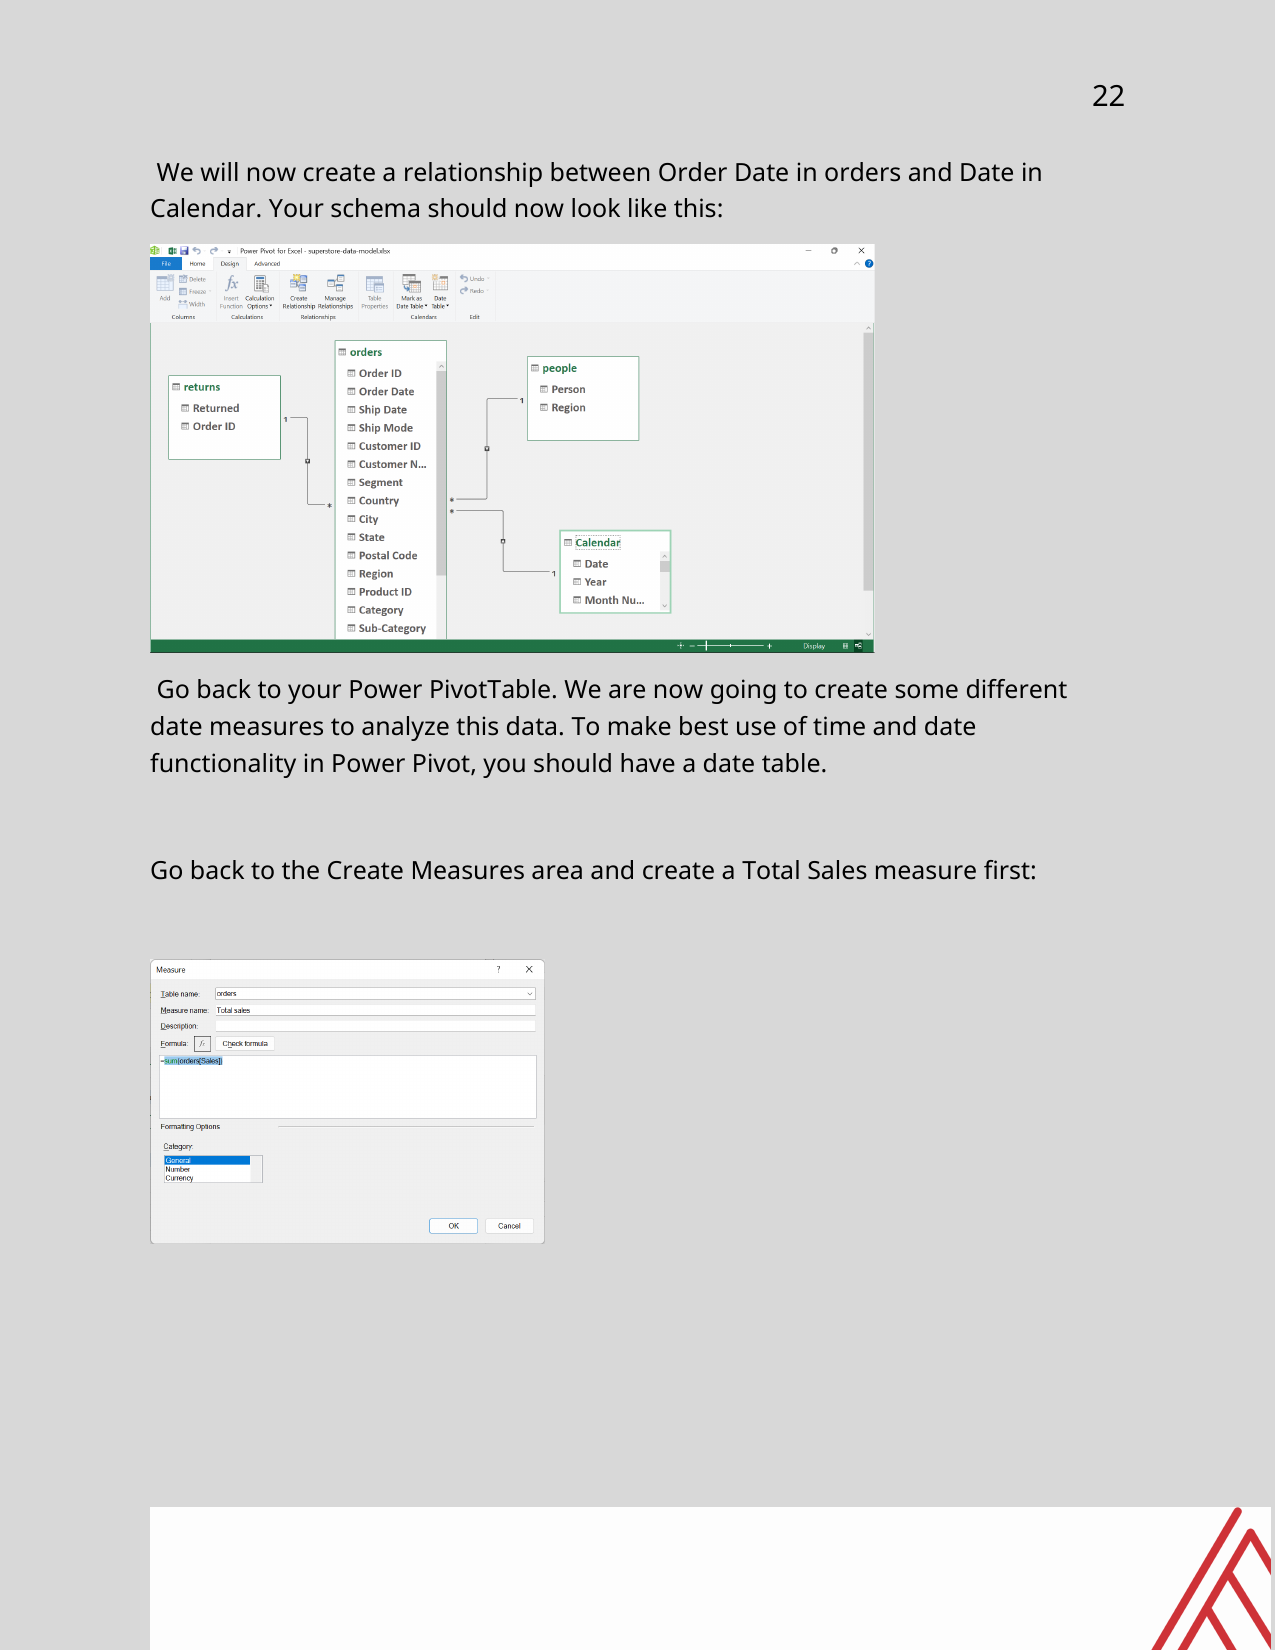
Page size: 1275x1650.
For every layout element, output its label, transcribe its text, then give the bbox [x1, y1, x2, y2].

text Go back to the Create Measures area and create a Total Sales measure first: [150, 852, 1125, 886]
picture [150, 244, 875, 653]
text We will now create a relationship between Order Date in orders and Date in Calendar. Your schema should now look like this: [150, 154, 1125, 225]
picture [150, 1507, 1271, 1650]
text Go back to your Power PivotTable. We are now going to create some different date measures to analyze this data. To make best use of time and date functionality in Power Pivot, you should have a date table. [150, 672, 1125, 779]
picture [150, 959, 545, 1244]
